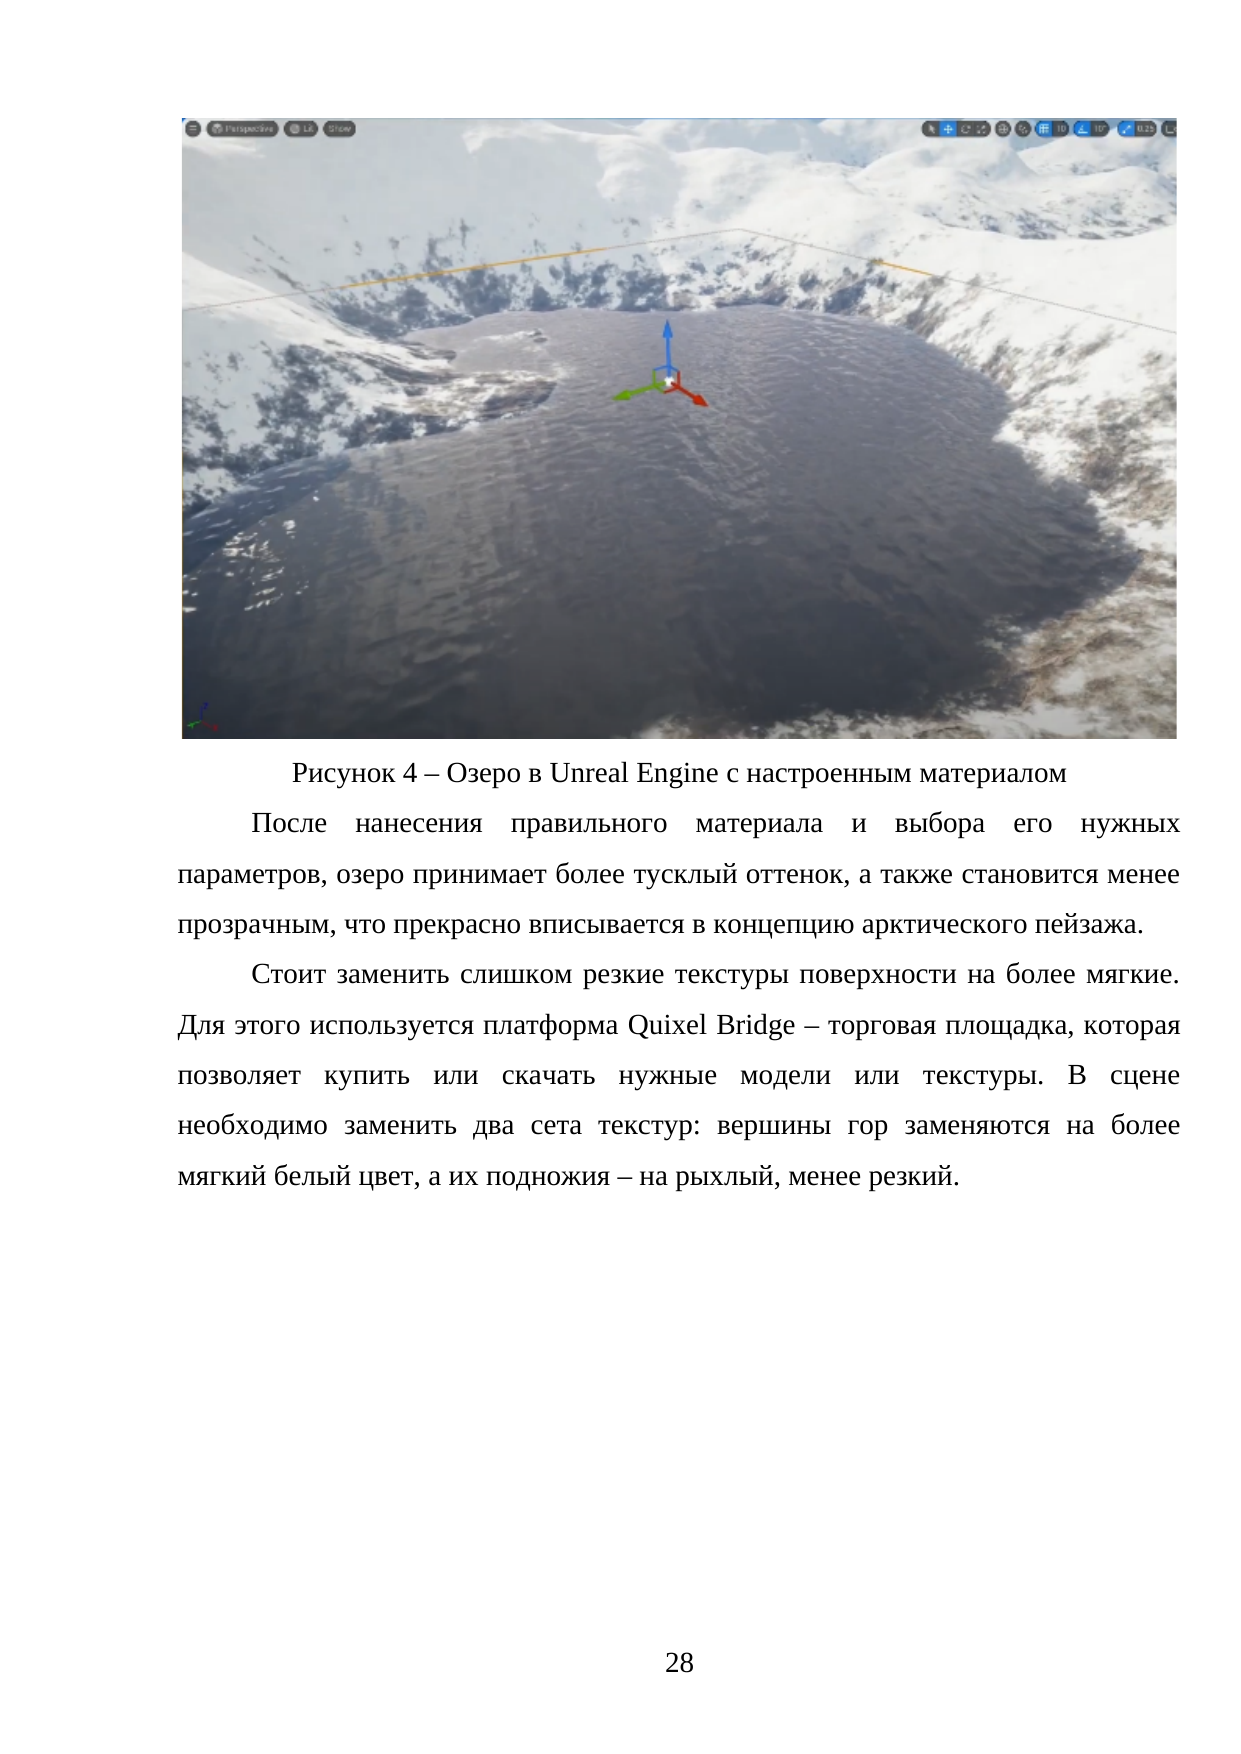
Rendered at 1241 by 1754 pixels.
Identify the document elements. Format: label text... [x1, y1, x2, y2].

text Рисунок 4 – Озеро в Unreal Engine с настроенным материалом [177, 755, 1181, 789]
text После нанесения правильного материала и выбора его нужных параметров, озеро принимает более тусклый оттенок, а также становится менее прозрачным, что прекрасно вписывается в концепцию арктического пейзажа. [177, 806, 1181, 940]
text Стоит заменить слишком резкие текстуры поверхности на более мягкие. Для этого используется платформа Quixel Bridge – торговая площадка, которая позволяет купить или скачать нужные модели или текстуры. В сцене необходимо заменить два сета текстур: вершины гор заменяются на более мягкий белый цвет, а их подножия – на рыхлый, менее резкий. [177, 956, 1181, 1191]
picture [181, 118, 1177, 739]
